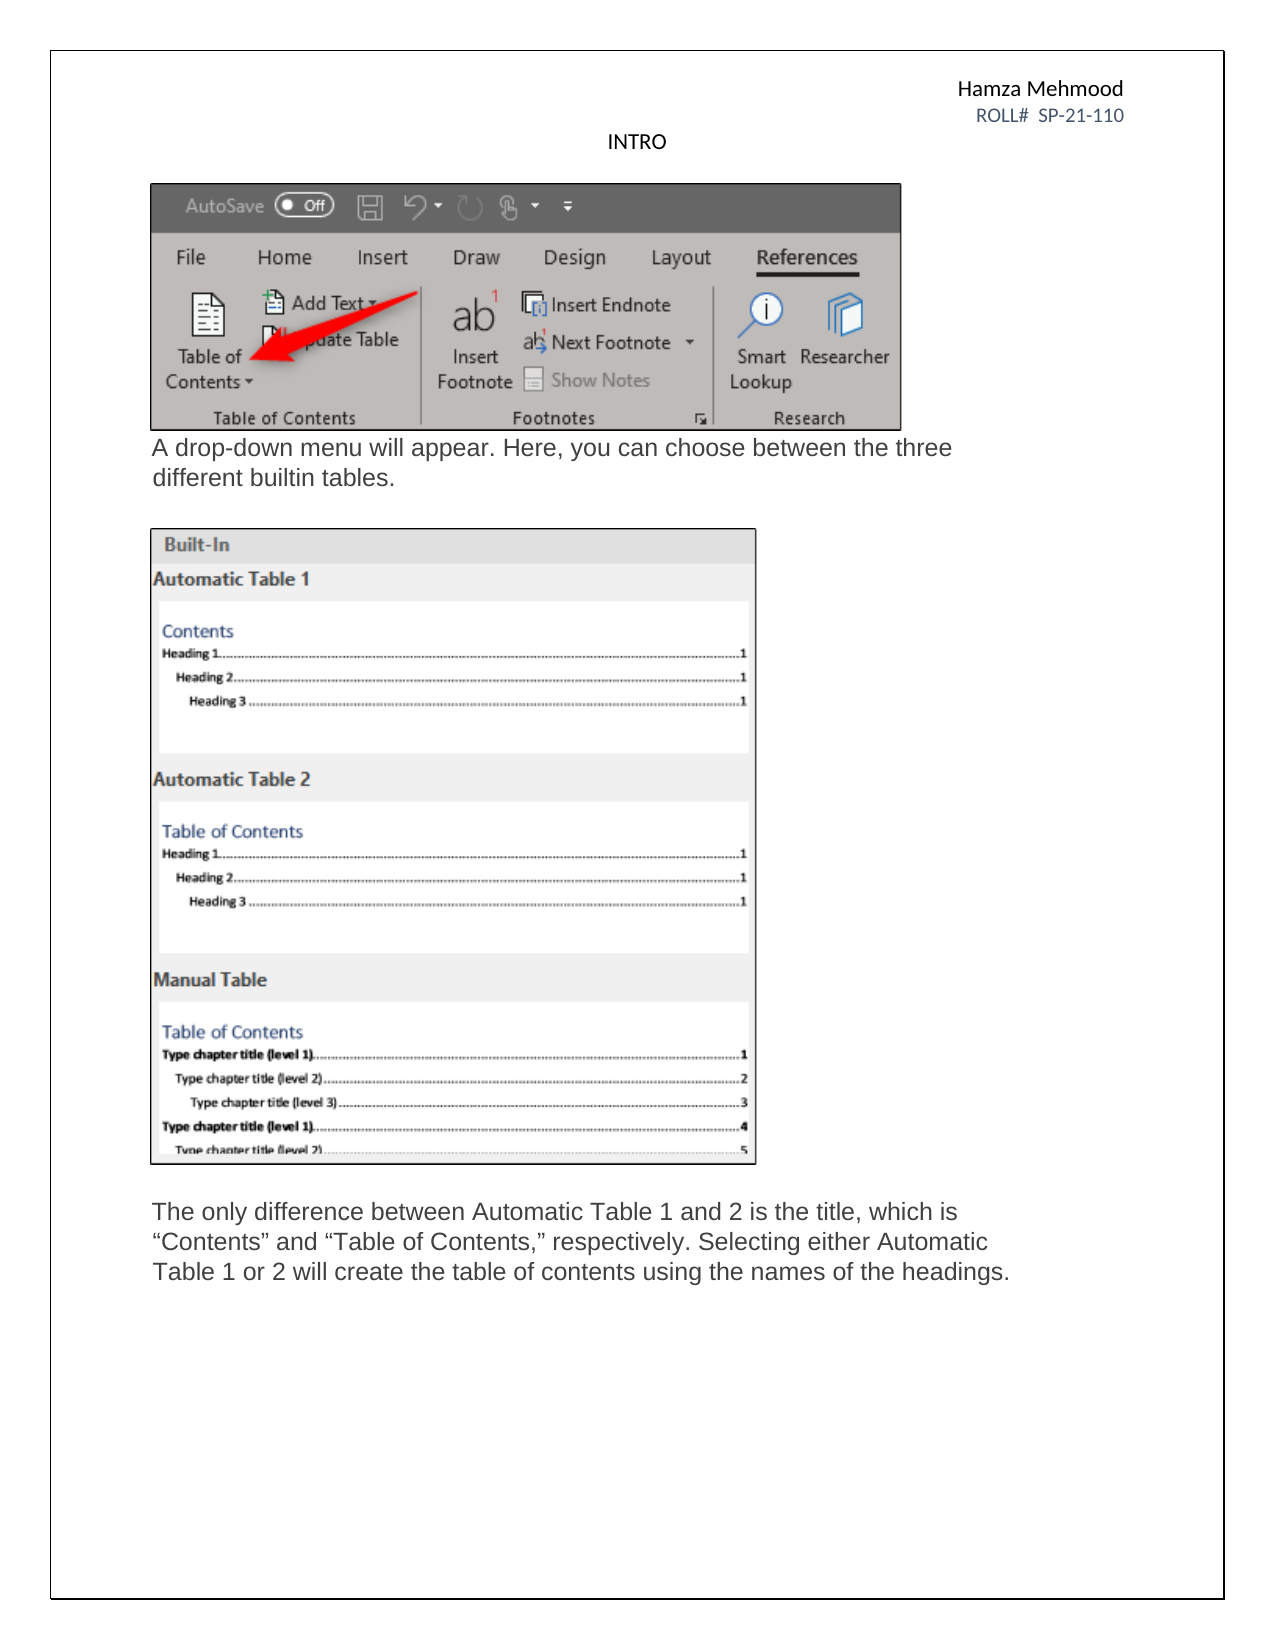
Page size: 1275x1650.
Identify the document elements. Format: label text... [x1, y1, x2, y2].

text A drop-down menu will appear. Here, you can choose between the three different builtin tables. [151, 432, 1033, 491]
text The only difference between Automatic Table 1 and 2 is the title, which is “Contents” and “Table of Contents,” respectively. Selecting either Automatic Table 1 or 2 will create the table of contents using the names of the headings. [151, 1196, 1033, 1285]
picture [150, 183, 902, 431]
picture [150, 528, 757, 1165]
